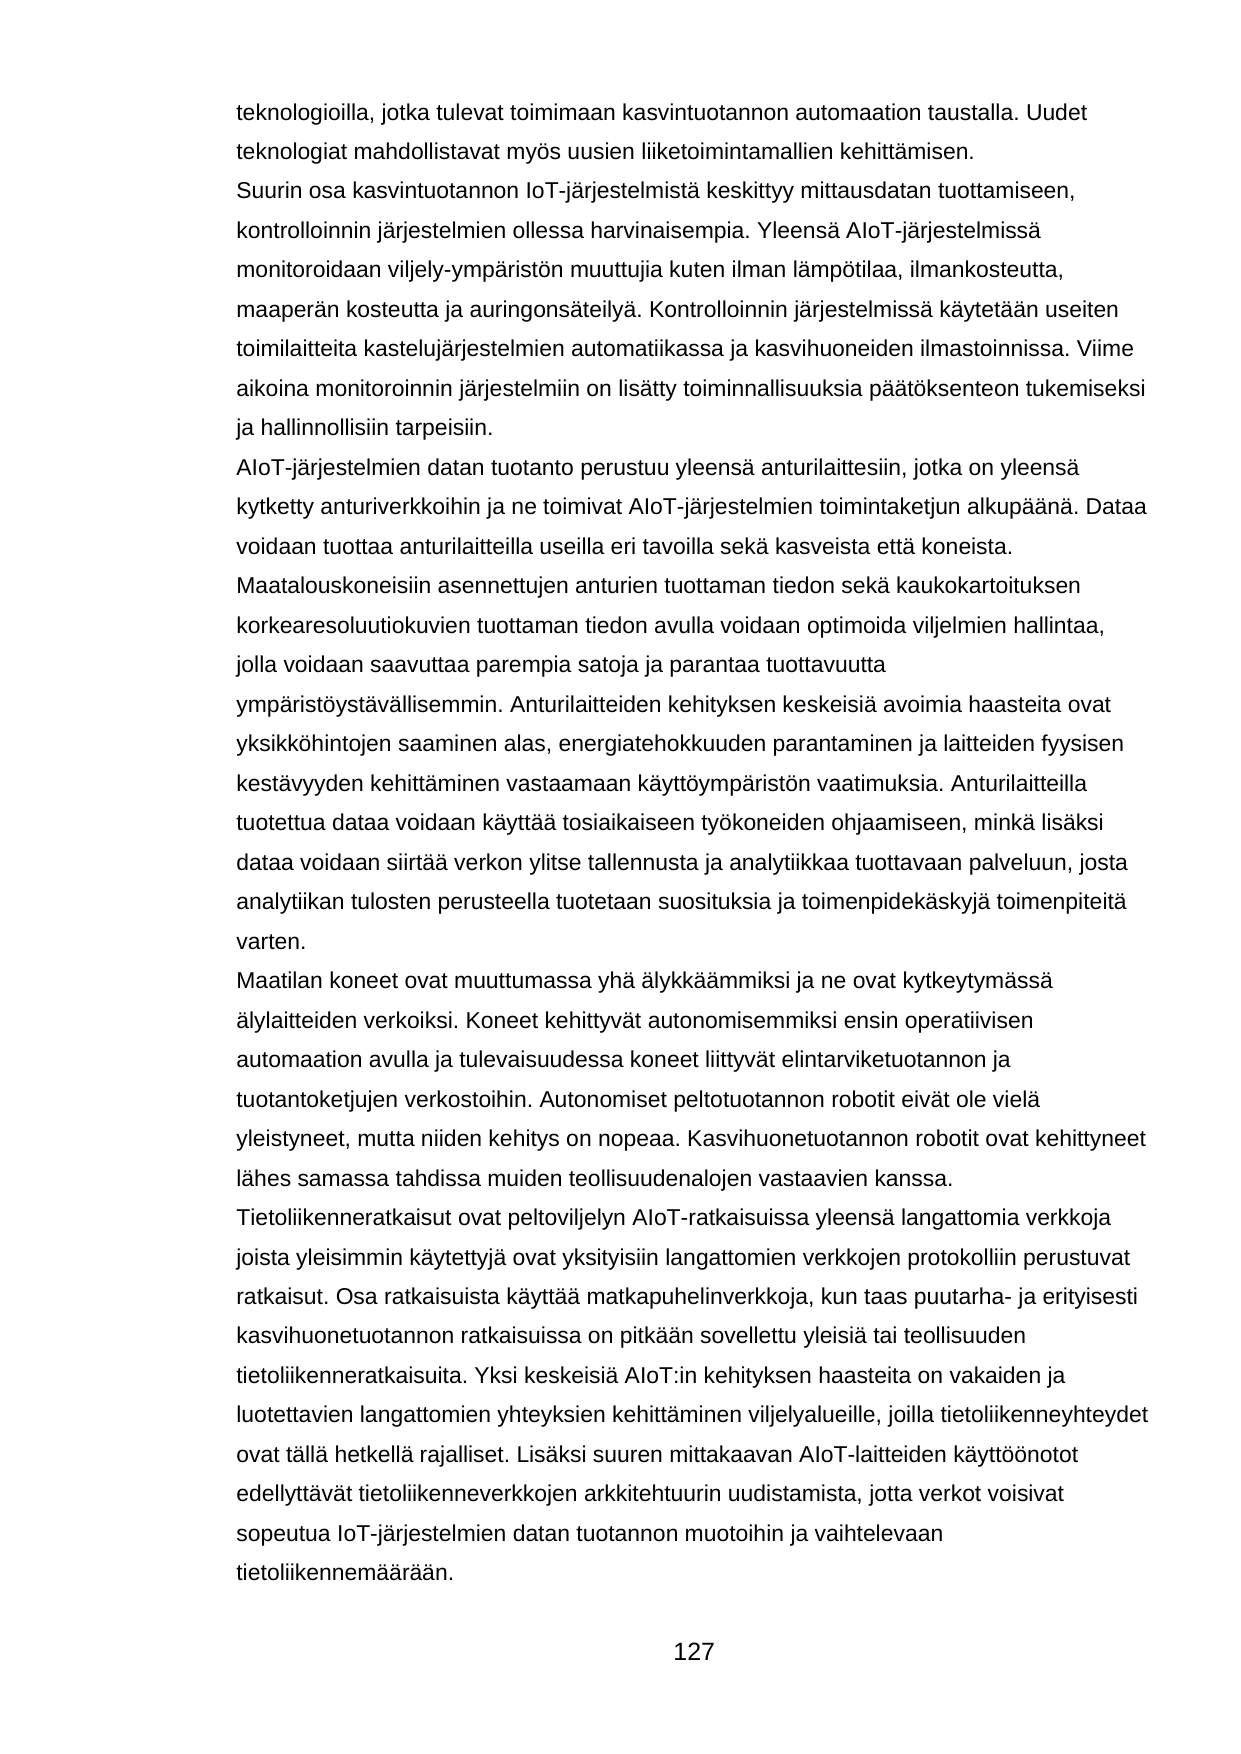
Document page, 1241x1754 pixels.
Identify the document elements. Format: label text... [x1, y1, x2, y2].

text AIoT-järjestelmien datan tuotanto perustuu yleensä anturilaittesiin, jotka on yleensä kytketty anturiverkkoihin ja ne toimivat AIoT-järjestelmien toimintaketjun alkupäänä. Dataa voidaan tuottaa anturilaitteilla useilla eri tavoilla sekä kasveista että koneista. Maatalouskoneisiin asennettujen anturien tuottaman tiedon sekä kaukokartoituksen korkearesoluutiokuvien tuottaman tiedon avulla voidaan optimoida viljelmien hallintaa, jolla voidaan saavuttaa parempia satoja ja parantaa tuottavuutta ympäristöystävällisemmin. Anturilaitteiden kehityksen keskeisiä avoimia haasteita ovat yksikköhintojen saaminen alas, energiatehokkuuden parantaminen ja laitteiden fyysisen kestävyyden kehittäminen vastaamaan käyttöympäristön vaatimuksia. Anturilaitteilla tuotettua dataa voidaan käyttää tosiaikaiseen työkoneiden ohjaamiseen, minkä lisäksi dataa voidaan siirtää verkon ylitse tallennusta ja analytiikkaa tuottavaan palveluun, josta analytiikan tulosten perusteella tuotetaan suosituksia ja toimenpidekäskyjä toimenpiteitä varten. [236, 454, 1152, 954]
text Maatilan koneet ovat muuttumassa yhä älykkäämmiksi ja ne ovat kytkeytymässä älylaitteiden verkoiksi. Koneet kehittyvät autonomisemmiksi ensin operatiivisen automaation avulla ja tulevaisuudessa koneet liittyvät elintarviketuotannon ja tuotantoketjujen verkostoihin. Autonomiset peltotuotannon robotit eivät ole vielä yleistyneet, mutta niiden kehitys on nopeaa. Kasvihuonetuotannon robotit ovat kehittyneet lähes samassa tahdissa muiden teollisuudenalojen vastaavien kanssa. [236, 967, 1152, 1191]
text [236, 98, 1152, 164]
text Tietoliikenneratkaisut ovat peltoviljelyn AIoT-ratkaisuissa yleensä langattomia verkkoja joista yleisimmin käytettyjä ovat yksityisiin langattomien verkkojen protokolliin perustuvat ratkaisut. Osa ratkaisuista käyttää matkapuhelinverkkoja, kun taas puutarha- ja erityisesti kasvihuonetuotannon ratkaisuissa on pitkään sovellettu yleisiä tai teollisuuden tietoliikenneratkaisuita. Yksi keskeisiä AIoT:in kehityksen haasteita on vakaiden ja luotettavien langattomien yhteyksien kehittäminen viljelyalueille, joilla tietoliikenneyhteydet ovat tällä hetkellä rajalliset. Lisäksi suuren mittakaavan AIoT-laitteiden käyttöönotot edellyttävät tietoliikenneverkkojen arkkitehtuurin uudistamista, jotta verkot voisivat sopeutua IoT-järjestelmien datan tuotannon muotoihin ja vaihtelevaan tietoliikennemäärään. [236, 1204, 1152, 1586]
text Suurin osa kasvintuotannon IoT-järjestelmistä keskittyy mittausdatan tuottamiseen, kontrolloinnin järjestelmien ollessa harvinaisempia. Yleensä AIoT-järjestelmissä monitoroidaan viljely-ympäristön muuttujia kuten ilman lämpötilaa, ilmankosteutta, maaperän kosteutta ja auringonsäteilyä. Kontrolloinnin järjestelmissä käytetään useiten toimilaitteita kastelujärjestelmien automatiikassa ja kasvihuoneiden ilmastoinnissa. Viime aikoina monitoroinnin järjestelmiin on lisätty toiminnallisuuksia päätöksenteon tukemiseksi ja hallinnollisiin tarpeisiin. [236, 177, 1152, 441]
